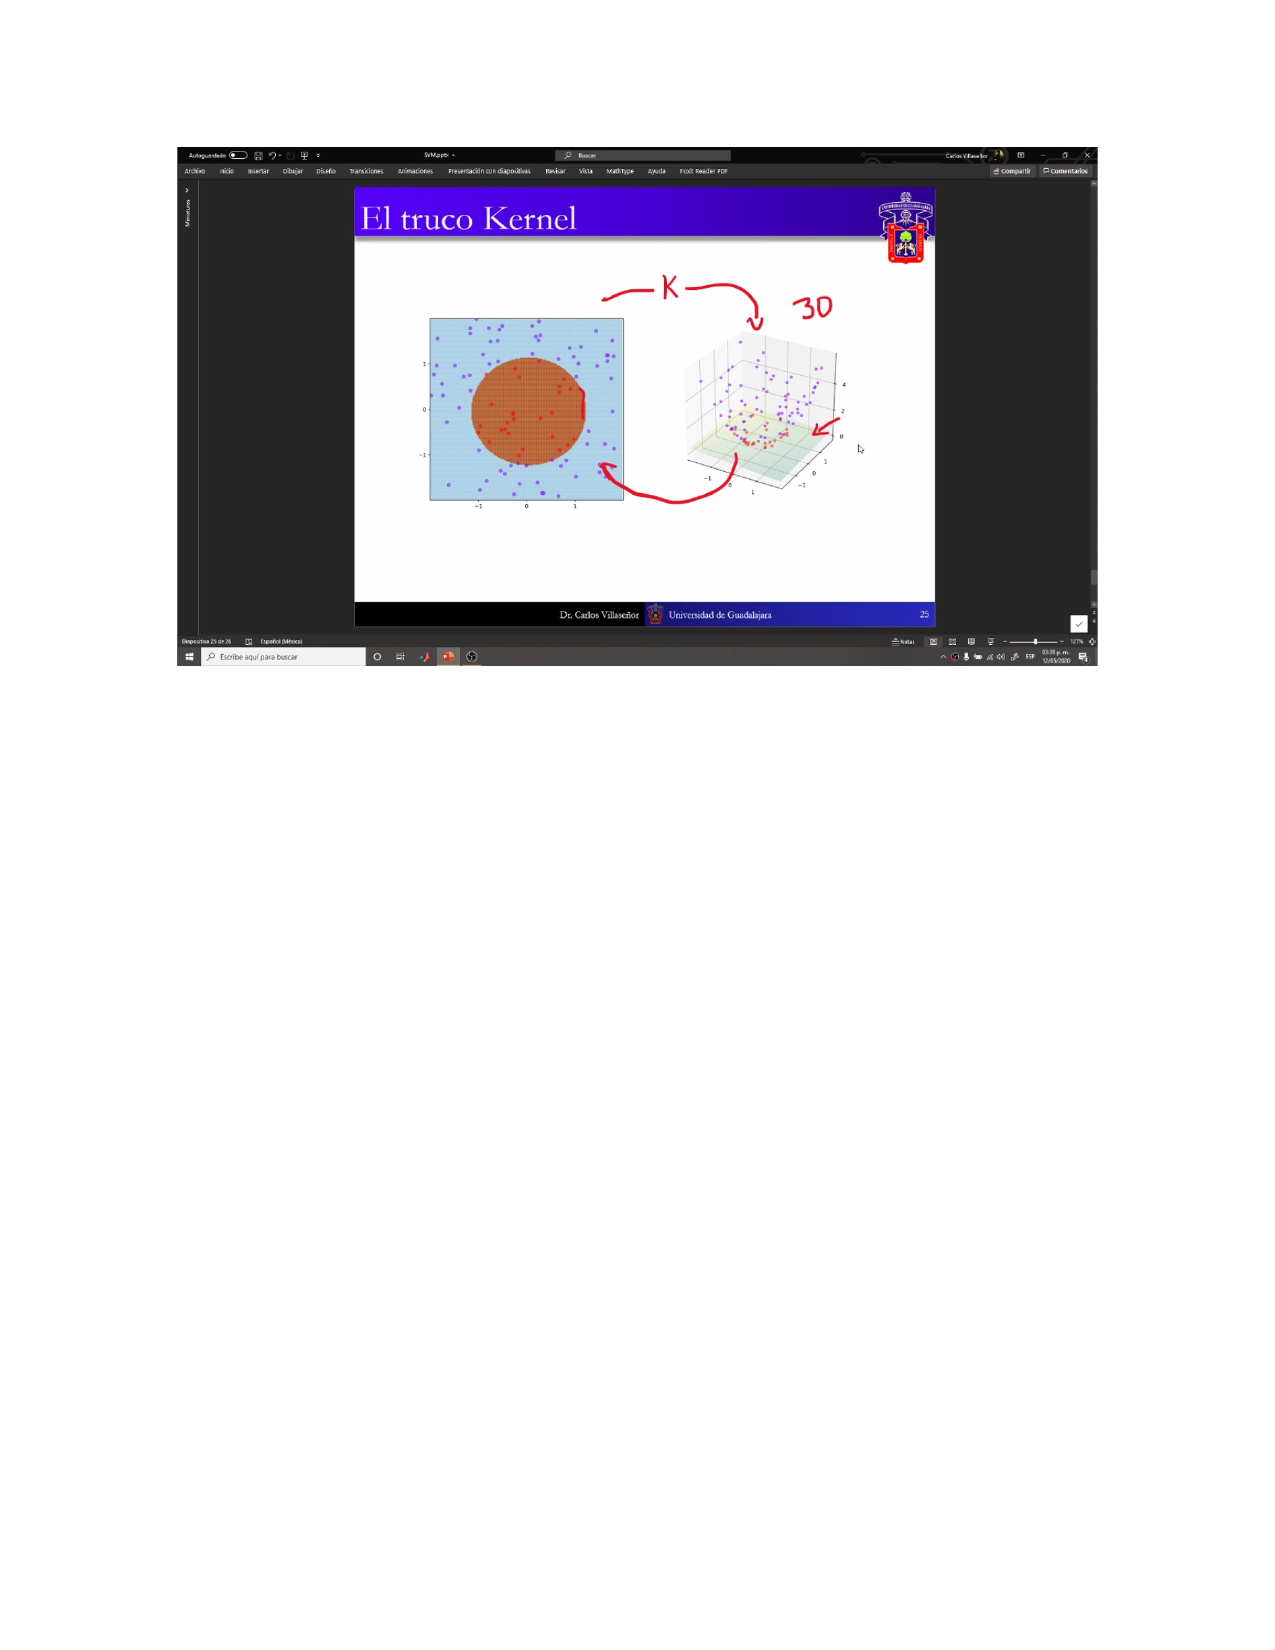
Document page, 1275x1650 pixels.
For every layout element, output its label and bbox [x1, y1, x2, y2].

picture [177, 147, 1098, 666]
